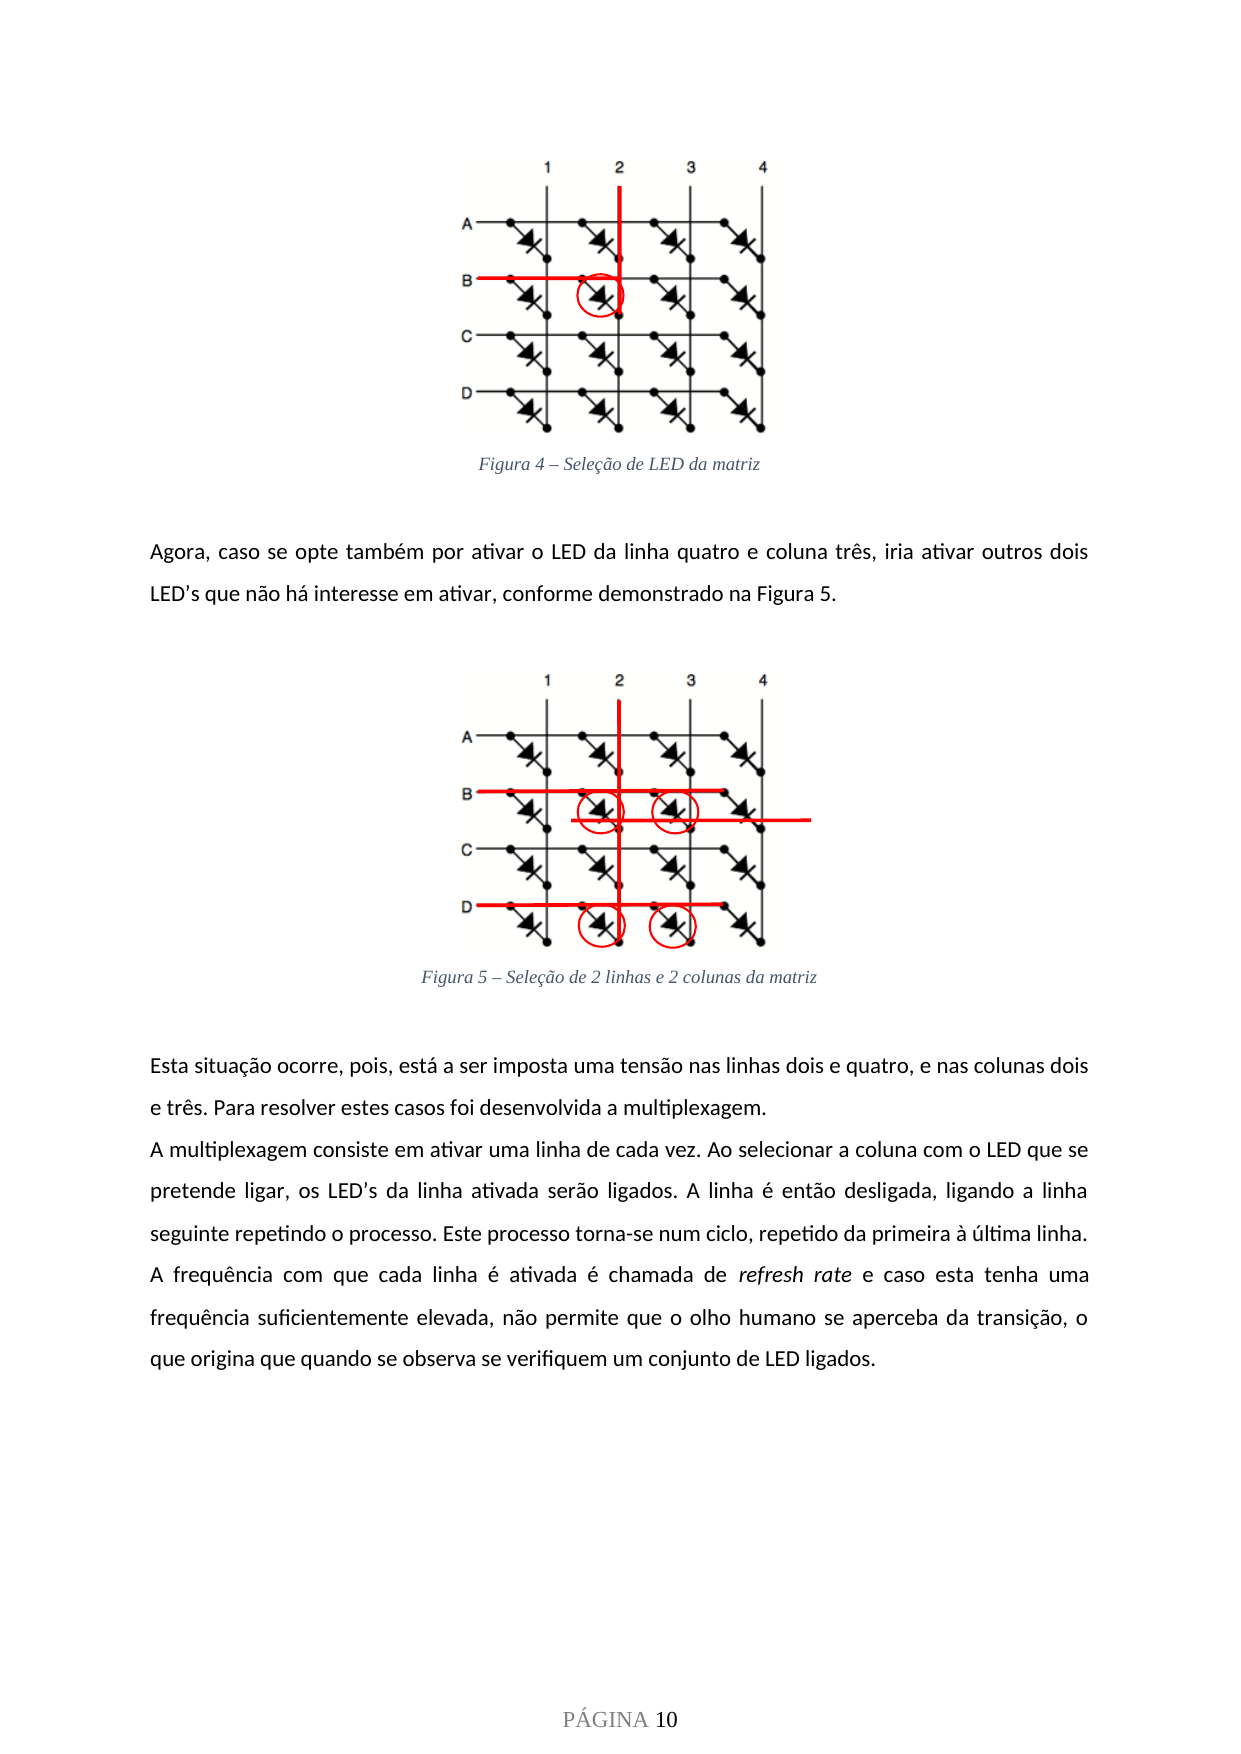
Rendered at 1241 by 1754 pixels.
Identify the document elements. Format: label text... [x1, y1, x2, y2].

picture [579, 793, 617, 818]
picture [658, 823, 692, 832]
picture [580, 907, 617, 945]
picture [621, 793, 661, 818]
picture [455, 149, 785, 440]
picture [651, 907, 694, 946]
picture [455, 662, 785, 954]
text A multiplexagem consiste em ativar uma linha de cada vez. Ao selecionar a coluna com o LED que se pretende ligar, os LED’s da linha ativada serão ligados. A linha é então desligada, ligando a linha seguinte repetindo o processo. Este processo torna-se num ciclo, repetido da primeira à última linha. [150, 1135, 1090, 1247]
picture [654, 793, 697, 818]
picture [584, 823, 617, 832]
text Agora, caso se opte também por ativar o LED da linha quatro e coluna três, iria ativar outros dois LED’s que não há interesse em ativar, conforme demonstrado na Figura 5. [150, 537, 1090, 607]
text A frequência com que cada linha é ativada é chamada de refresh rate e caso esta tenha uma frequência suficientemente elevada, não permite que o olho humano se aperceba da transição, o que origina que quando se observa se verifiquem um conjunto de LED ligados. [150, 1261, 1090, 1373]
text Esta situação ocorre, pois, está a ser imposta uma tensão nas linhas dois e quatro, e nas colunas dois e três. Para resolver estes casos foi desenvolvida a multiplexagem. [150, 1051, 1090, 1121]
